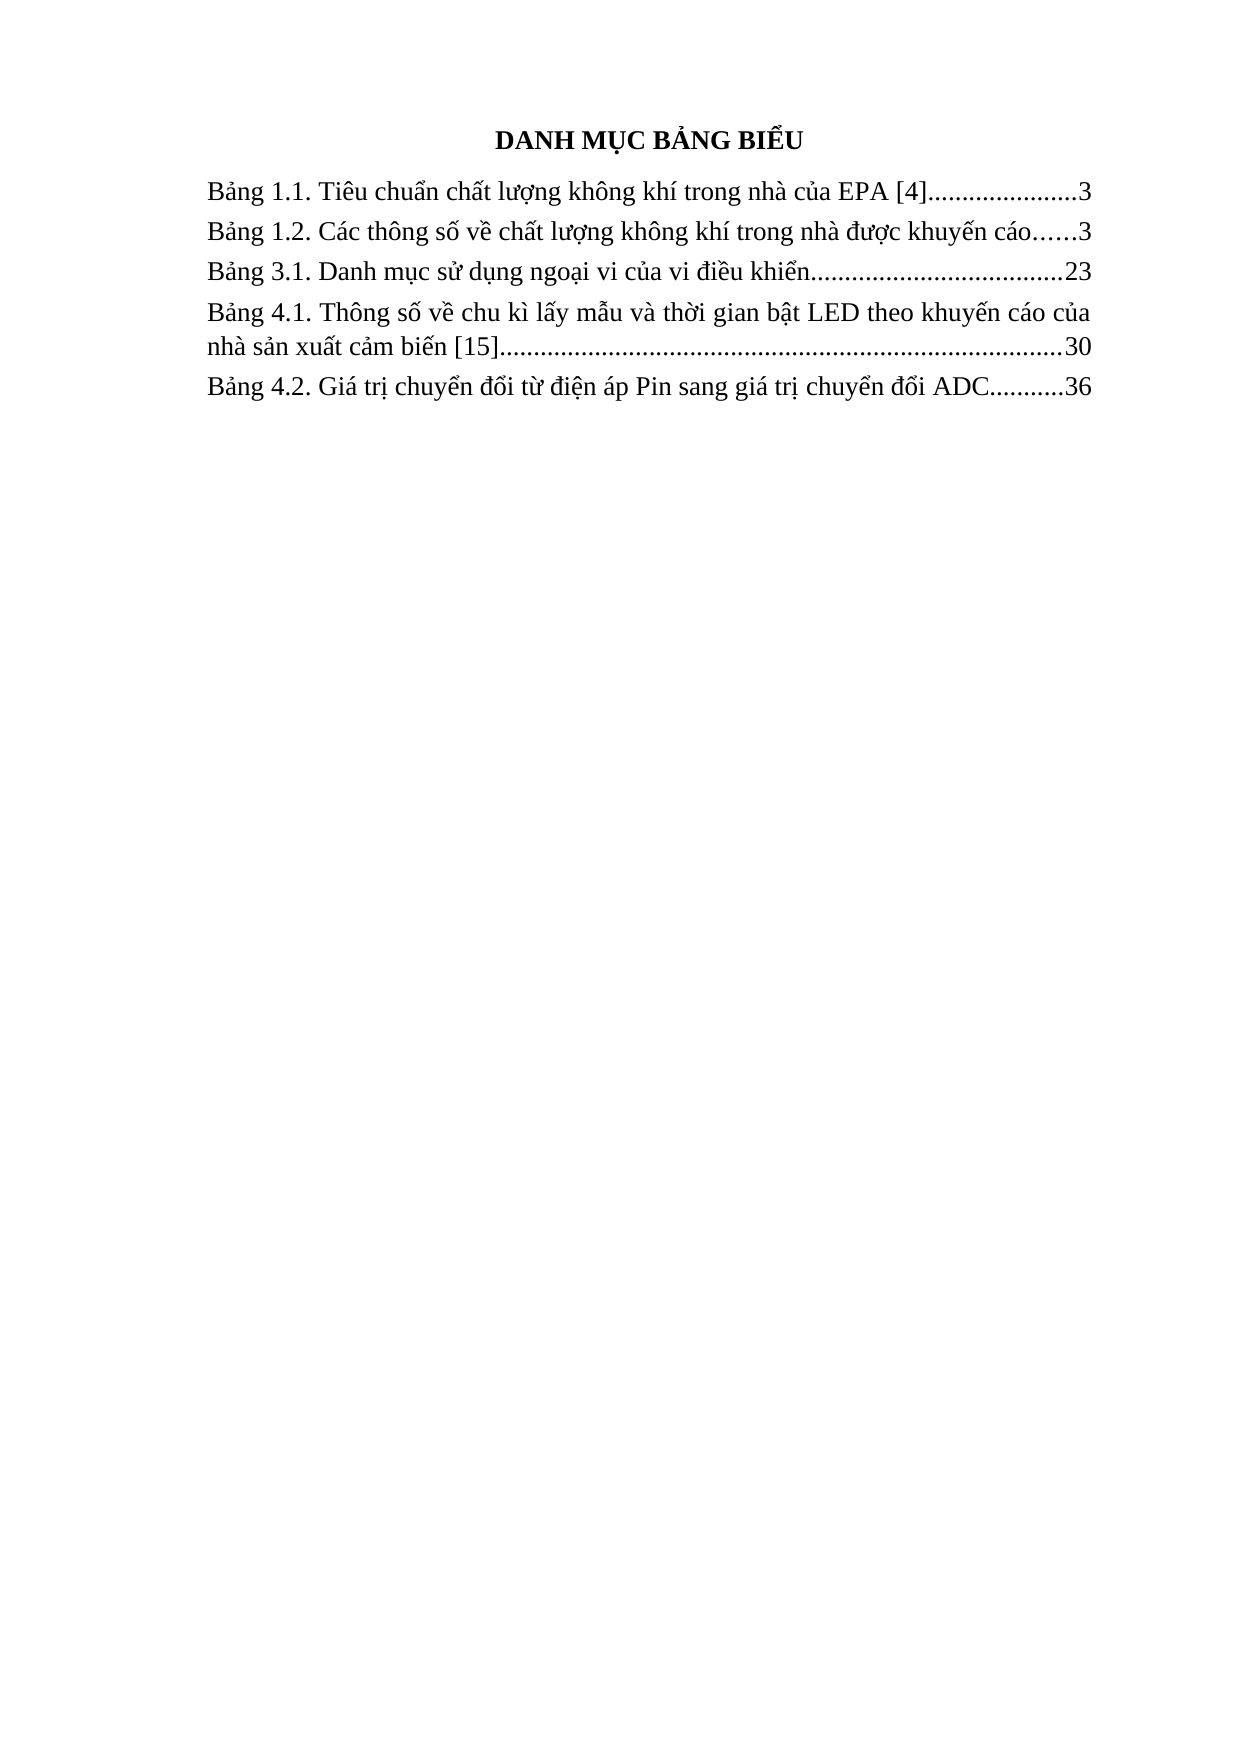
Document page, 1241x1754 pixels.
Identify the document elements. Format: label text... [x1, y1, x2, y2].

text DANH MỤC BẢNG BIỂU [207, 124, 1092, 156]
text Bảng 1.2. Các thông số về chất lượng không khí trong nhà được khuyến cáo 3 [207, 215, 1092, 246]
text Bảng 1.1. Tiêu chuẩn chất lượng không khí trong nhà của EPA [4] 3 [207, 174, 1092, 206]
text Bảng 3.1. Danh mục sử dụng ngoại vi của vi điều khiển 23 [207, 255, 1092, 287]
text Bảng 4.2. Giá trị chuyển đổi từ điện áp Pin sang giá trị chuyển đổi ADC 36 [207, 370, 1092, 402]
text Bảng 4.1. Thông số về chu kì lấy mẫu và thời gian bật LED theo khuyến cáo của nhà sản xuất cảm biến [15] 30 [207, 296, 1092, 361]
